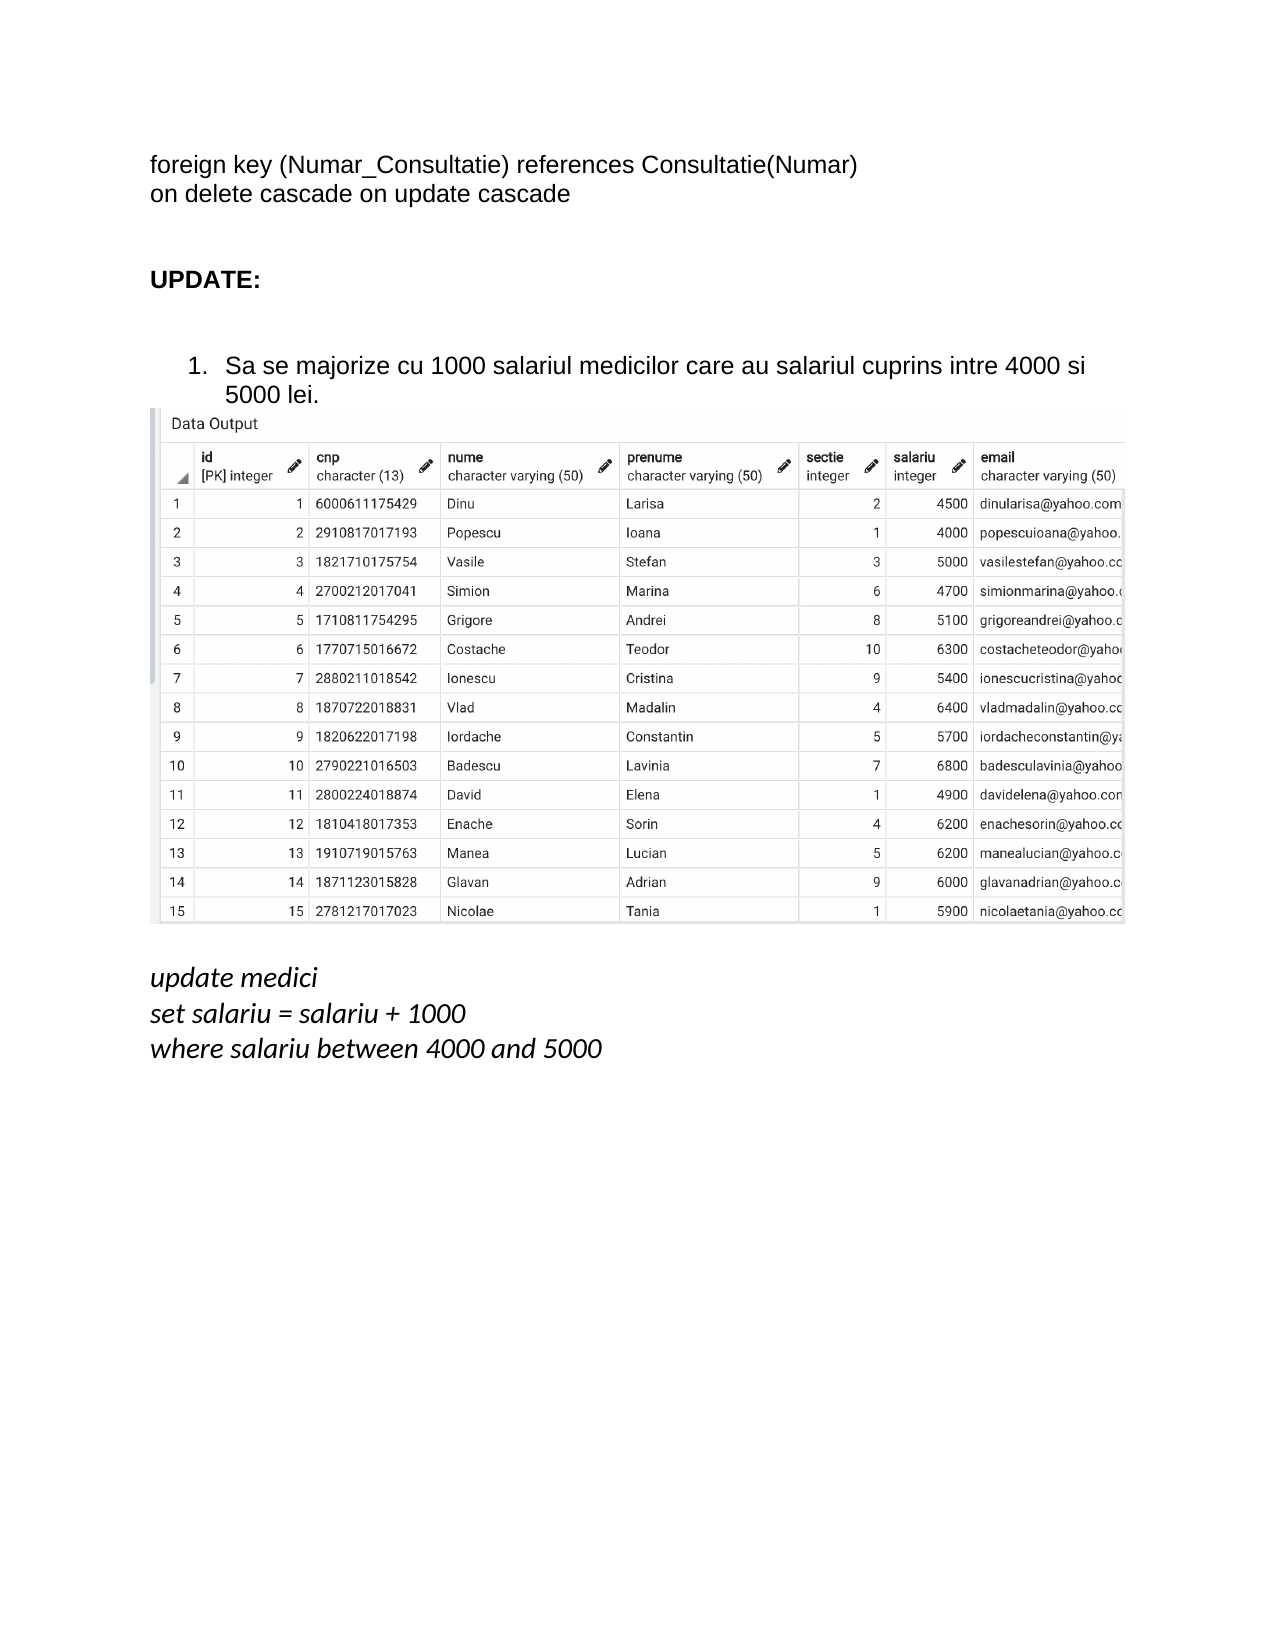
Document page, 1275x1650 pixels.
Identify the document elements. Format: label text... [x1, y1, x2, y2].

picture [150, 408, 1125, 924]
text UPDATE: [150, 265, 1125, 294]
text set salariu = salariu + 1000 [150, 995, 1125, 1030]
text update medici [150, 959, 1125, 995]
text on delete cascade on update cascade [150, 179, 1125, 207]
list Sa se majorize cu 1000 salariul medicilor care au salariul cuprins intre 4000 si [187, 351, 1125, 380]
text foreign key (Numar_Consultatie) references Consultatie(Numar) [150, 150, 1125, 179]
list 5000 lei. [225, 380, 1125, 408]
text where salariu between 4000 and 5000 [150, 1030, 1125, 1066]
